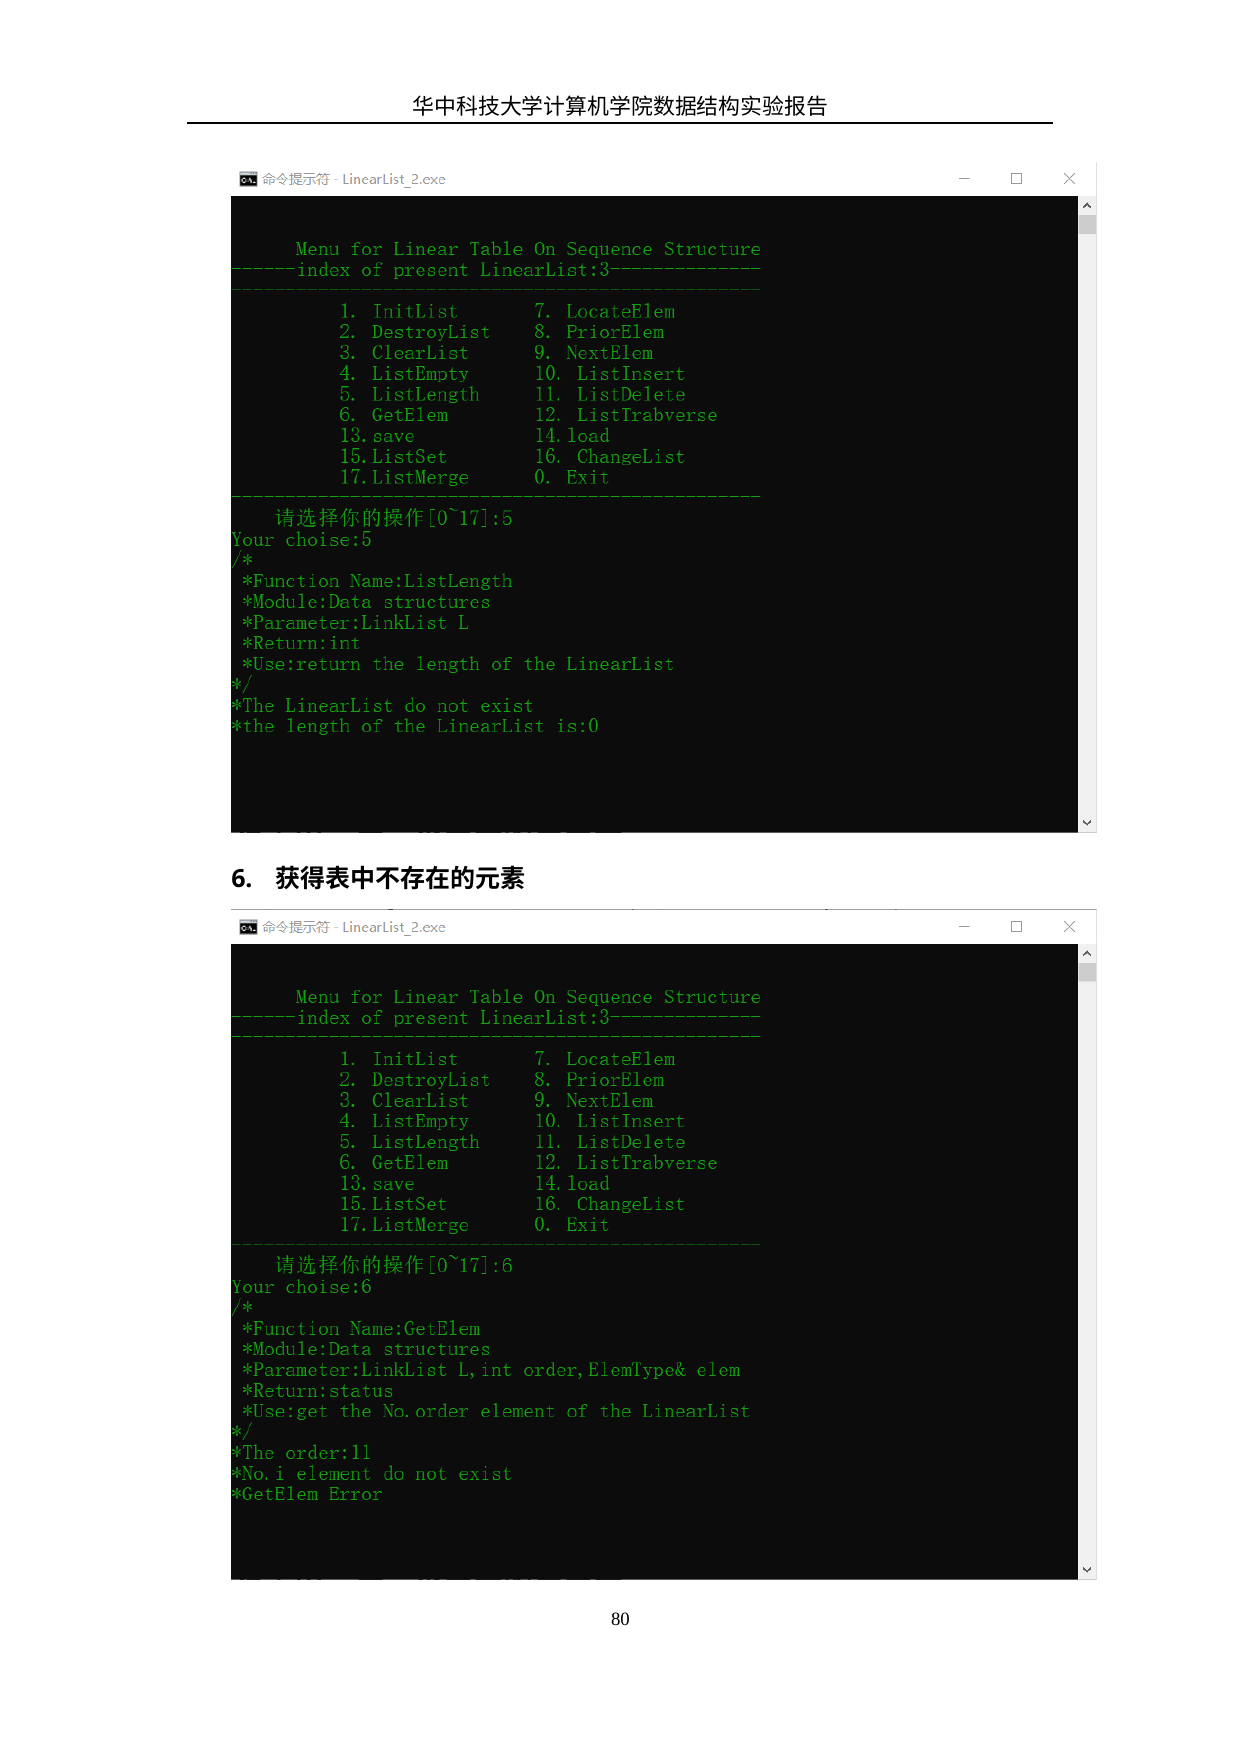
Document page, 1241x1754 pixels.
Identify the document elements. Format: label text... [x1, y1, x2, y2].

list 获得表中不存在的元素 [187, 844, 1053, 909]
picture [231, 162, 1097, 833]
picture [231, 909, 1097, 1580]
